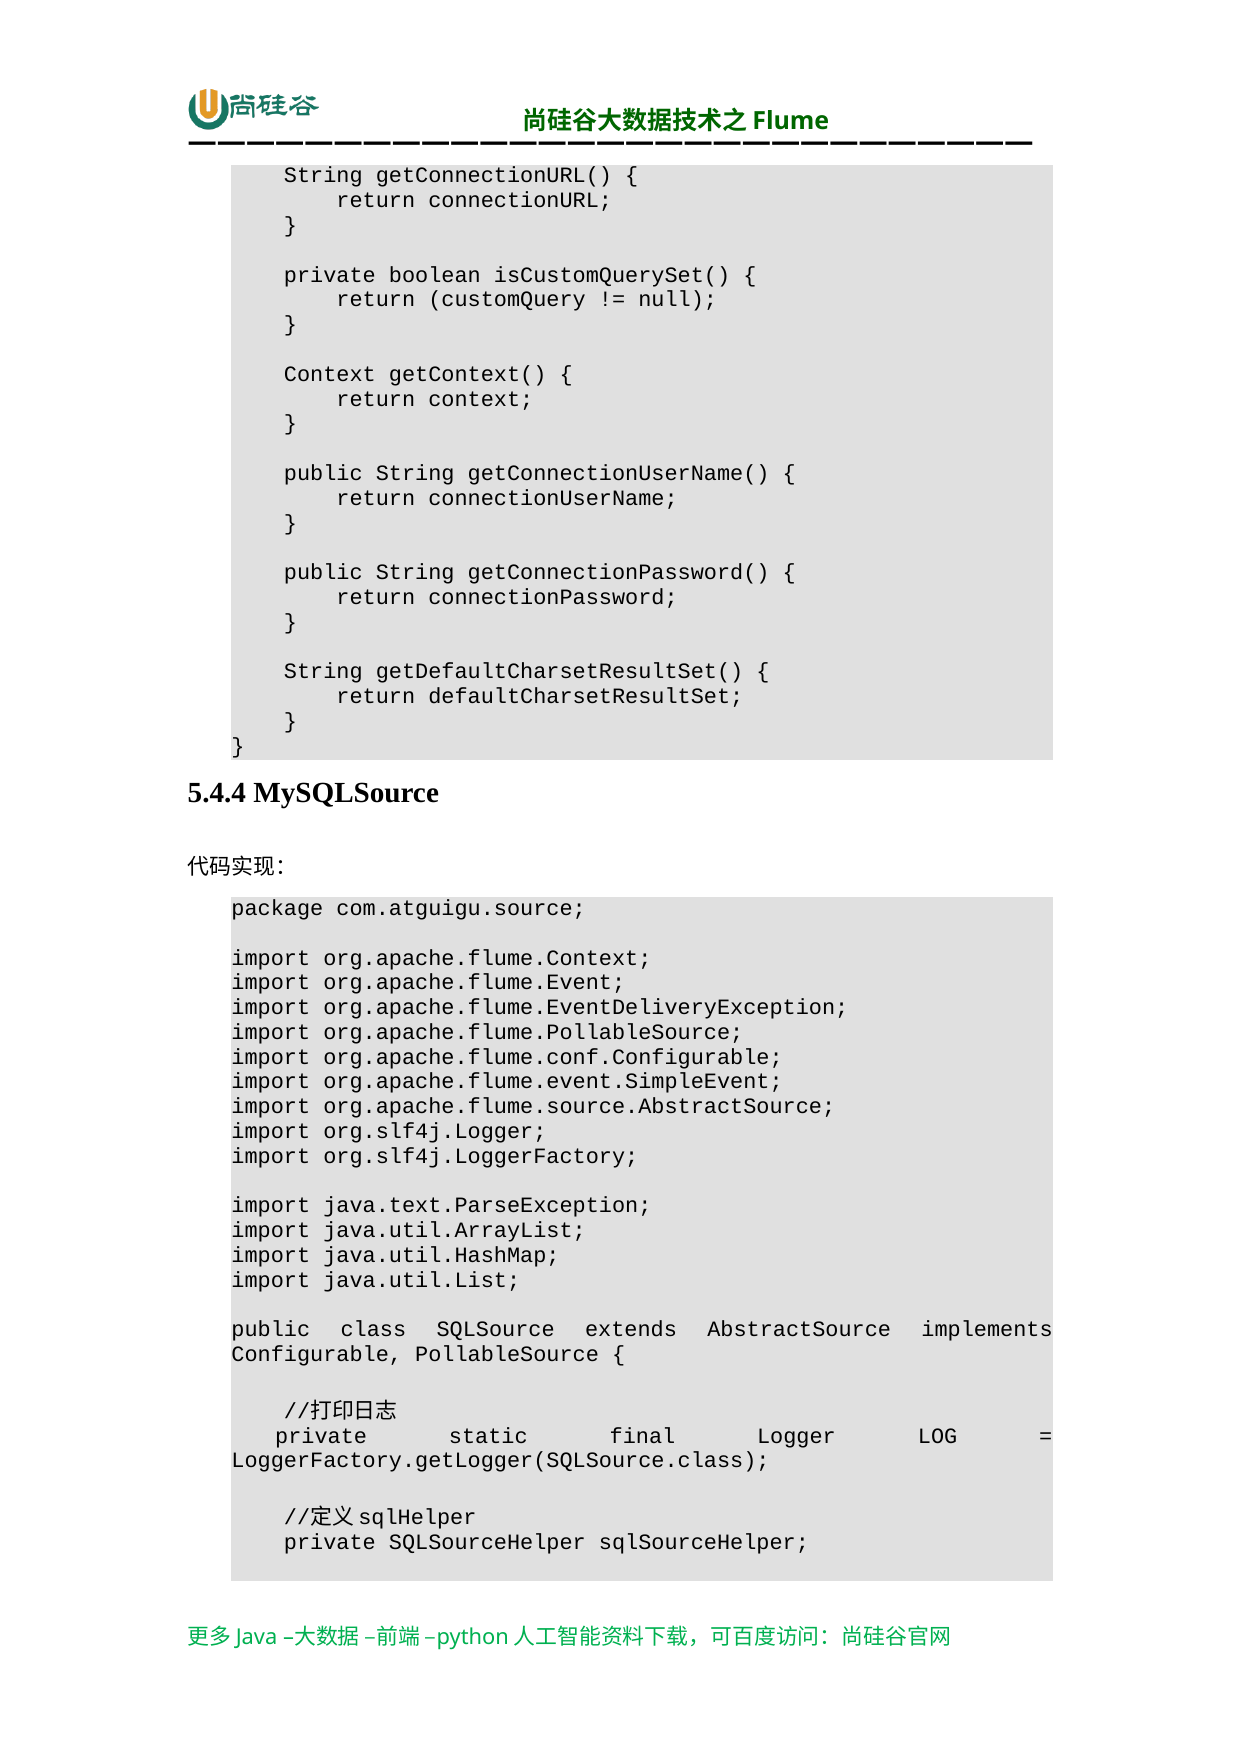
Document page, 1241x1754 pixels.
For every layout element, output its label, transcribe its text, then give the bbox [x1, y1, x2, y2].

text return context; [231, 388, 1053, 413]
picture [187, 88, 320, 130]
text Context getContext() { [231, 363, 1053, 388]
text private SQLSourceHelper sqlSourceHelper; [231, 1531, 1053, 1556]
text import org.apache.flume.Context; [231, 947, 1053, 971]
text import java.text.ParseException; [231, 1194, 1053, 1219]
text import org.apache.flume.Event; [231, 971, 1053, 996]
text import org.apache.flume.EventDeliveryException; [231, 996, 1053, 1021]
text package com.atguigu.source; [231, 897, 1053, 922]
text //定义sqlHelper [231, 1499, 1053, 1531]
text return (customQuery != null); [231, 289, 1053, 313]
text } [231, 512, 1053, 537]
text return connectionUserName; [231, 487, 1053, 512]
text public String getConnectionUserName() { [231, 462, 1053, 487]
text } [231, 214, 1053, 239]
text } [231, 313, 1053, 338]
text private boolean isCustomQuerySet() { [231, 264, 1053, 289]
text public class SQLSource extends AbstractSource implements Configurable, PollableSource { [231, 1318, 1053, 1368]
text return defaultCharsetResultSet; [231, 685, 1053, 710]
text 代码实现： [187, 849, 1053, 881]
text import org.apache.flume.PollableSource; [231, 1021, 1053, 1046]
text import org.apache.flume.source.AbstractSource; [231, 1095, 1053, 1120]
text } [231, 710, 1053, 735]
text import java.util.ArrayList; [231, 1219, 1053, 1244]
text String getConnectionURL() { [231, 165, 1053, 189]
text import org.apache.flume.event.SimpleEvent; [231, 1071, 1053, 1095]
text } [231, 611, 1053, 636]
text import org.apache.flume.conf.Configurable; [231, 1046, 1053, 1071]
text import java.util.List; [231, 1269, 1053, 1294]
text return connectionPassword; [231, 586, 1053, 611]
text public String getConnectionPassword() { [231, 561, 1053, 586]
text String getDefaultCharsetResultSet() { [231, 661, 1053, 685]
text //打印日志 [231, 1393, 1053, 1425]
text return connectionURL; [231, 189, 1053, 214]
subtitle 5.4.4 MySQLSource [187, 760, 1053, 825]
text import org.slf4j.Logger; [231, 1120, 1053, 1145]
text import java.util.HashMap; [231, 1244, 1053, 1269]
text } [231, 735, 1053, 760]
text private static final Logger LOG = LoggerFactory.getLogger(SQLSource.class); [231, 1425, 1053, 1474]
text import org.slf4j.LoggerFactory; [231, 1145, 1053, 1170]
text } [231, 413, 1053, 437]
